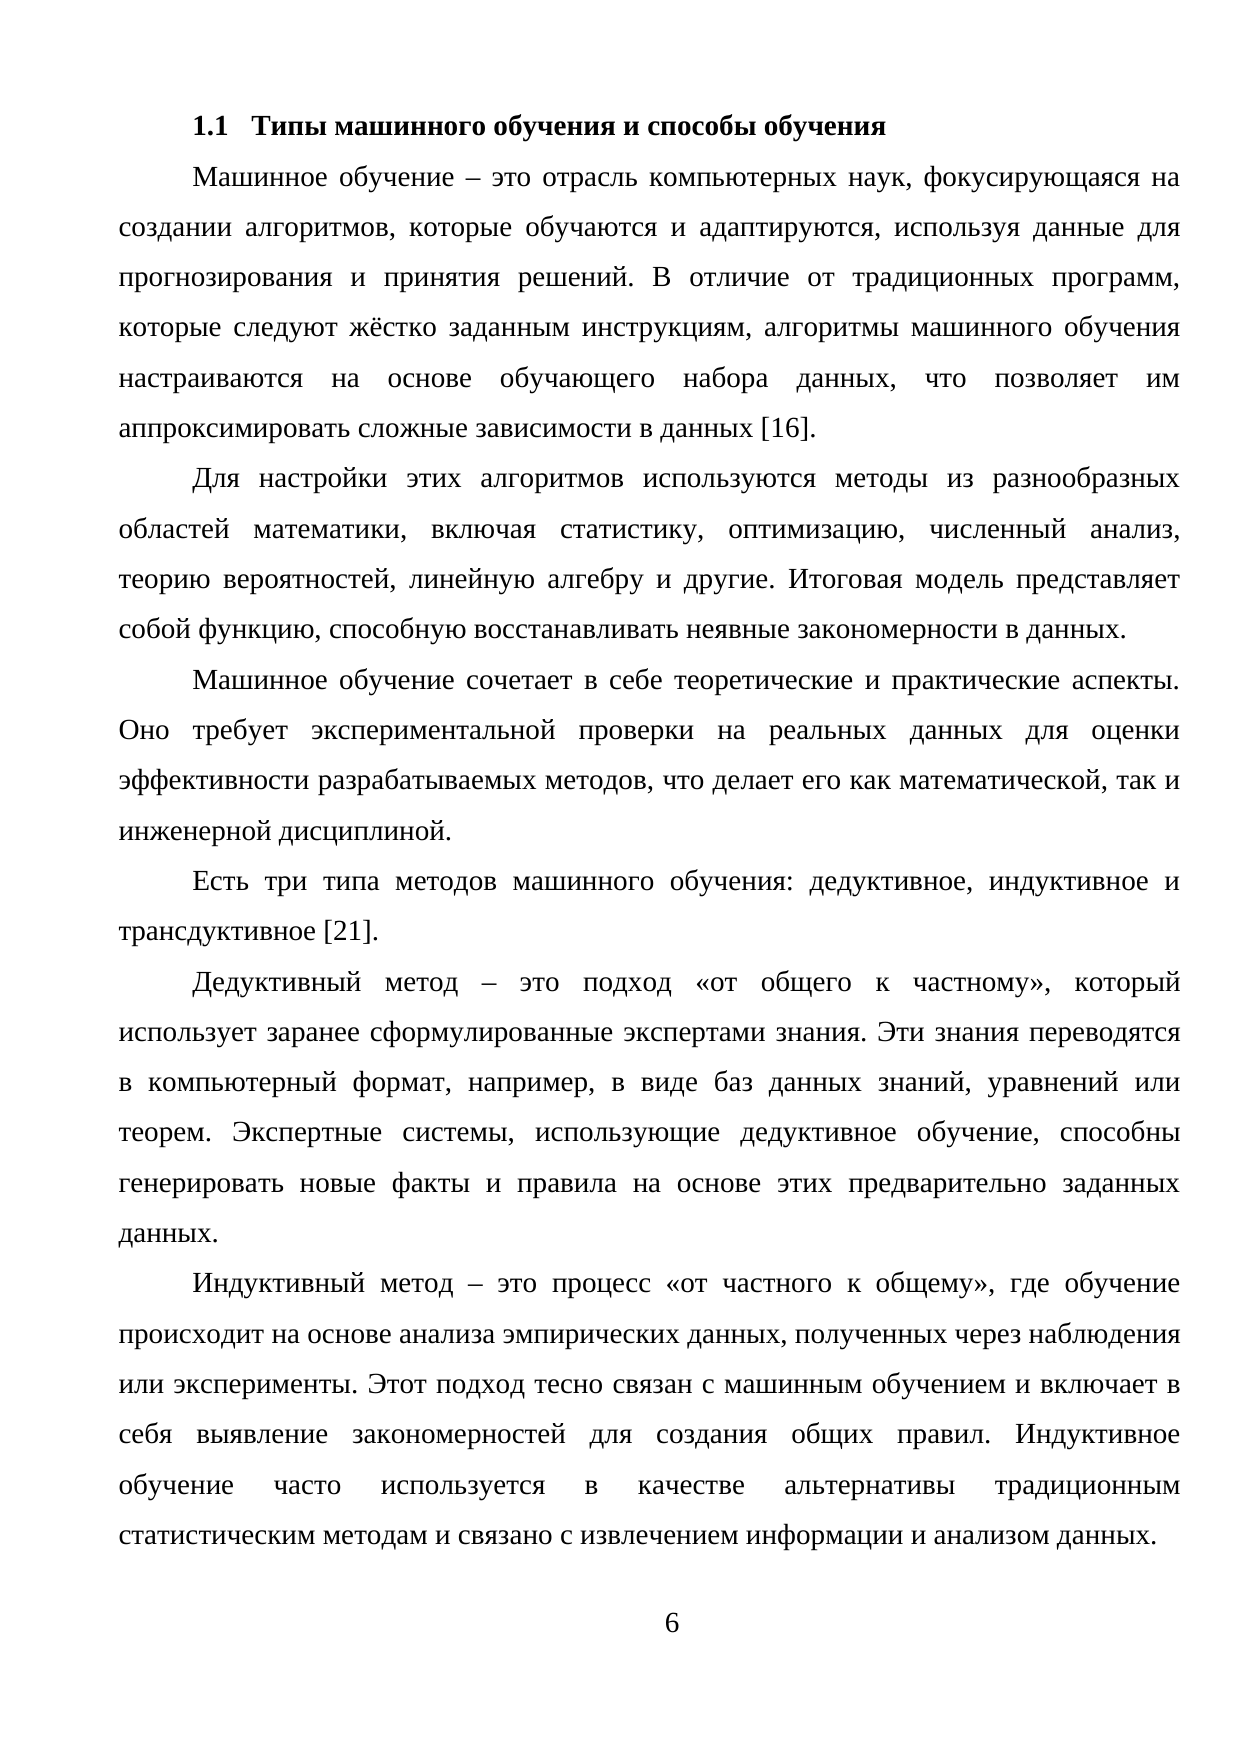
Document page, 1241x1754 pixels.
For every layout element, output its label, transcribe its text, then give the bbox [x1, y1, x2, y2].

list Типы машинного обучения и способы обучения [118, 108, 1181, 142]
text Есть три типа методов машинного обучения: дедуктивное, индуктивное и трансдуктивное [21]. [118, 863, 1181, 947]
text Индуктивный метод – это процесс «от частного к общему», где обучение происходит на основе анализа эмпирических данных, полученных через наблюдения или эксперименты. Этот подход тесно связан с машинным обучением и включает в себя выявление закономерностей для создания общих правил. Индуктивное обучение часто используется в качестве альтернативы традиционным статистическим методам и связано с извлечением информации и анализом данных. [118, 1266, 1181, 1551]
text Для настройки этих алгоритмов используются методы из разнообразных областей математики, включая статистику, оптимизацию, численный анализ, теорию вероятностей, линейную алгебру и другие. Итоговая модель представляет собой функцию, способную восстанавливать неявные закономерности в данных. [118, 461, 1181, 645]
text Дедуктивный метод – это подход «от общего к частному», который использует заранее сформулированные экспертами знания. Эти знания переводятся в компьютерный формат, например, в виде баз данных знаний, уравнений или теорем. Экспертные системы, использующие дедуктивное обучение, способны генерировать новые факты и правила на основе этих предварительно заданных данных. [118, 964, 1181, 1249]
text Машинное обучение – это отрасль компьютерных наук, фокусирующаяся на создании алгоритмов, которые обучаются и адаптируются, используя данные для прогнозирования и принятия решений. В отличие от традиционных программ, которые следуют жёстко заданным инструкциям, алгоритмы машинного обучения настраиваются на основе обучающего набора данных, что позволяет им аппроксимировать сложные зависимости в данных [16]. [118, 159, 1181, 444]
text Машинное обучение сочетает в себе теоретические и практические аспекты. Оно требует экспериментальной проверки на реальных данных для оценки эффективности разрабатываемых методов, что делает его как математической, так и инженерной дисциплиной. [118, 662, 1181, 846]
